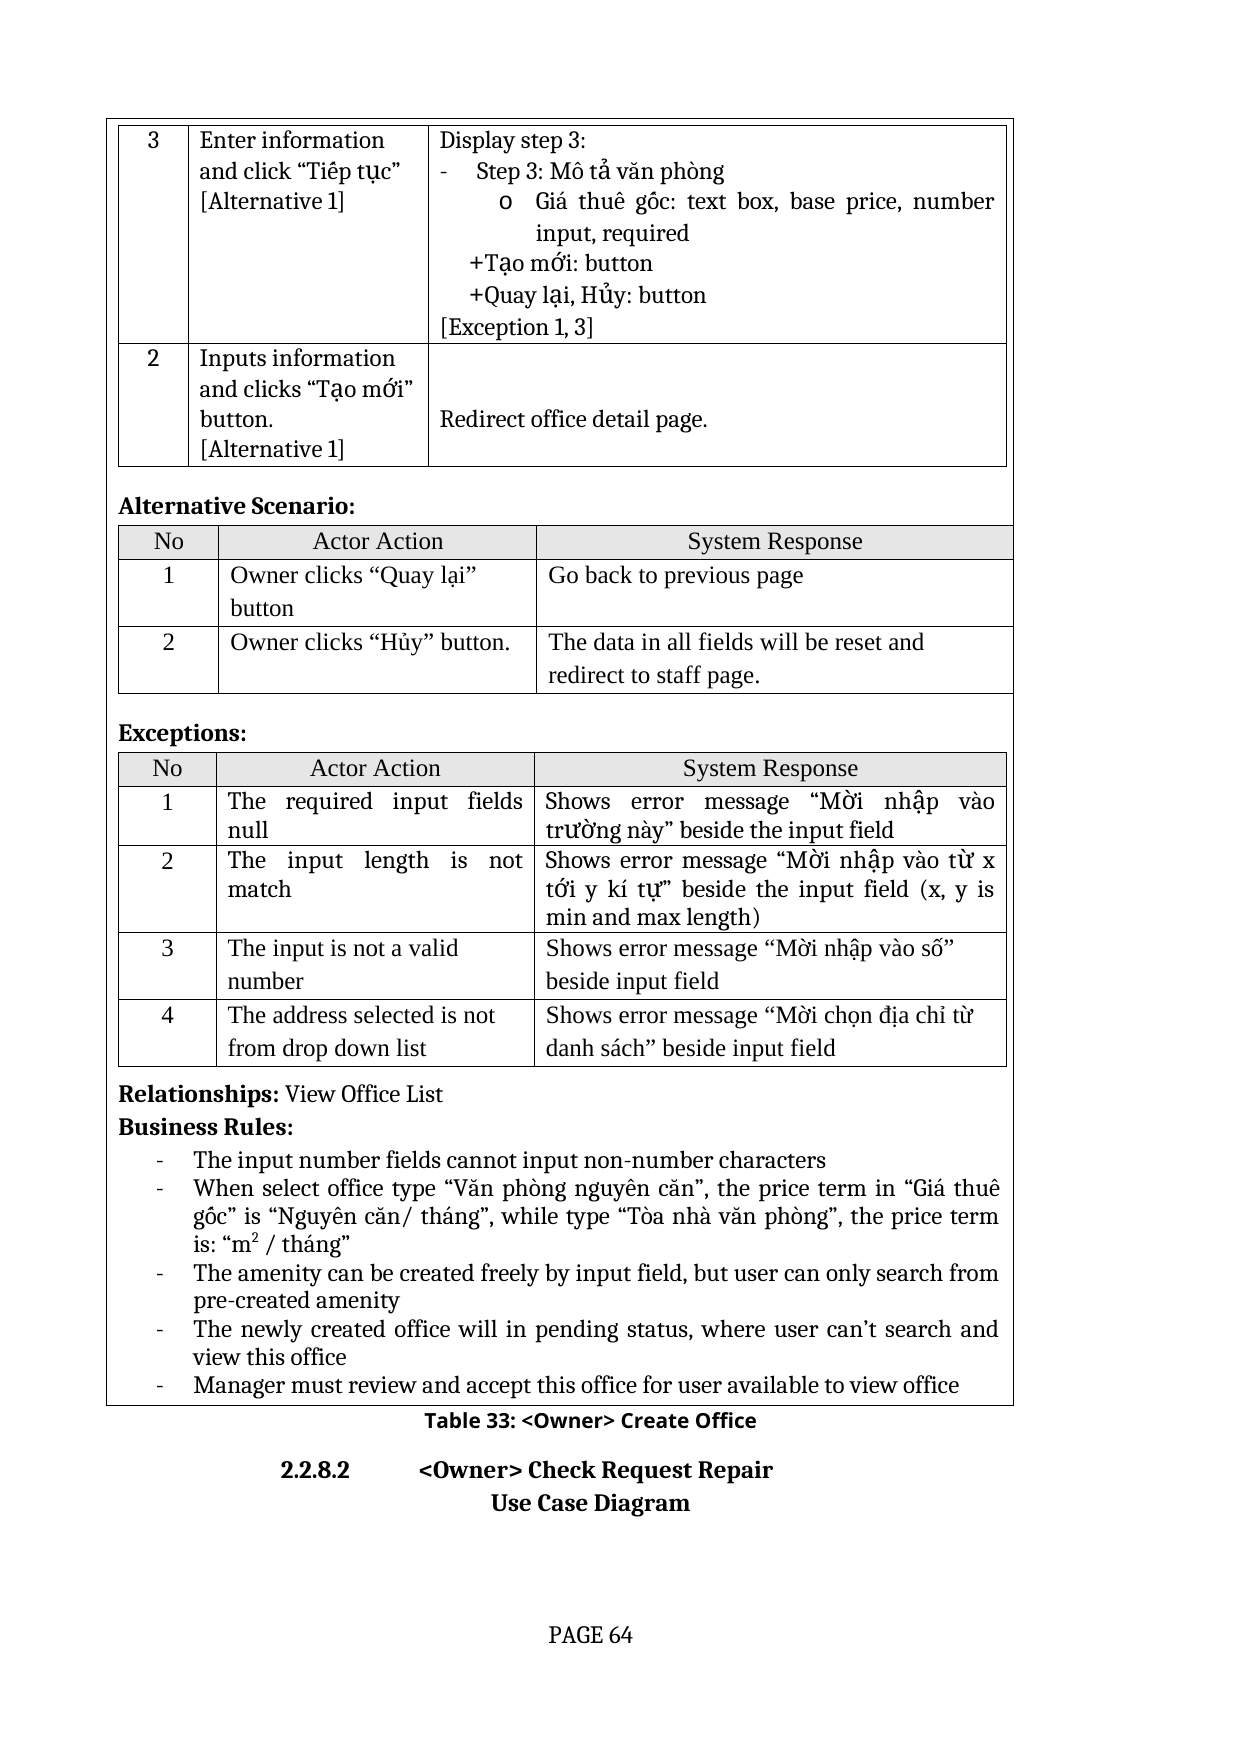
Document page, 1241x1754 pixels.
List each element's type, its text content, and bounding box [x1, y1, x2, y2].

text Use Case Diagram [118, 1489, 1063, 1517]
subtitle <Owner> Check Request Repair [281, 1456, 1063, 1484]
